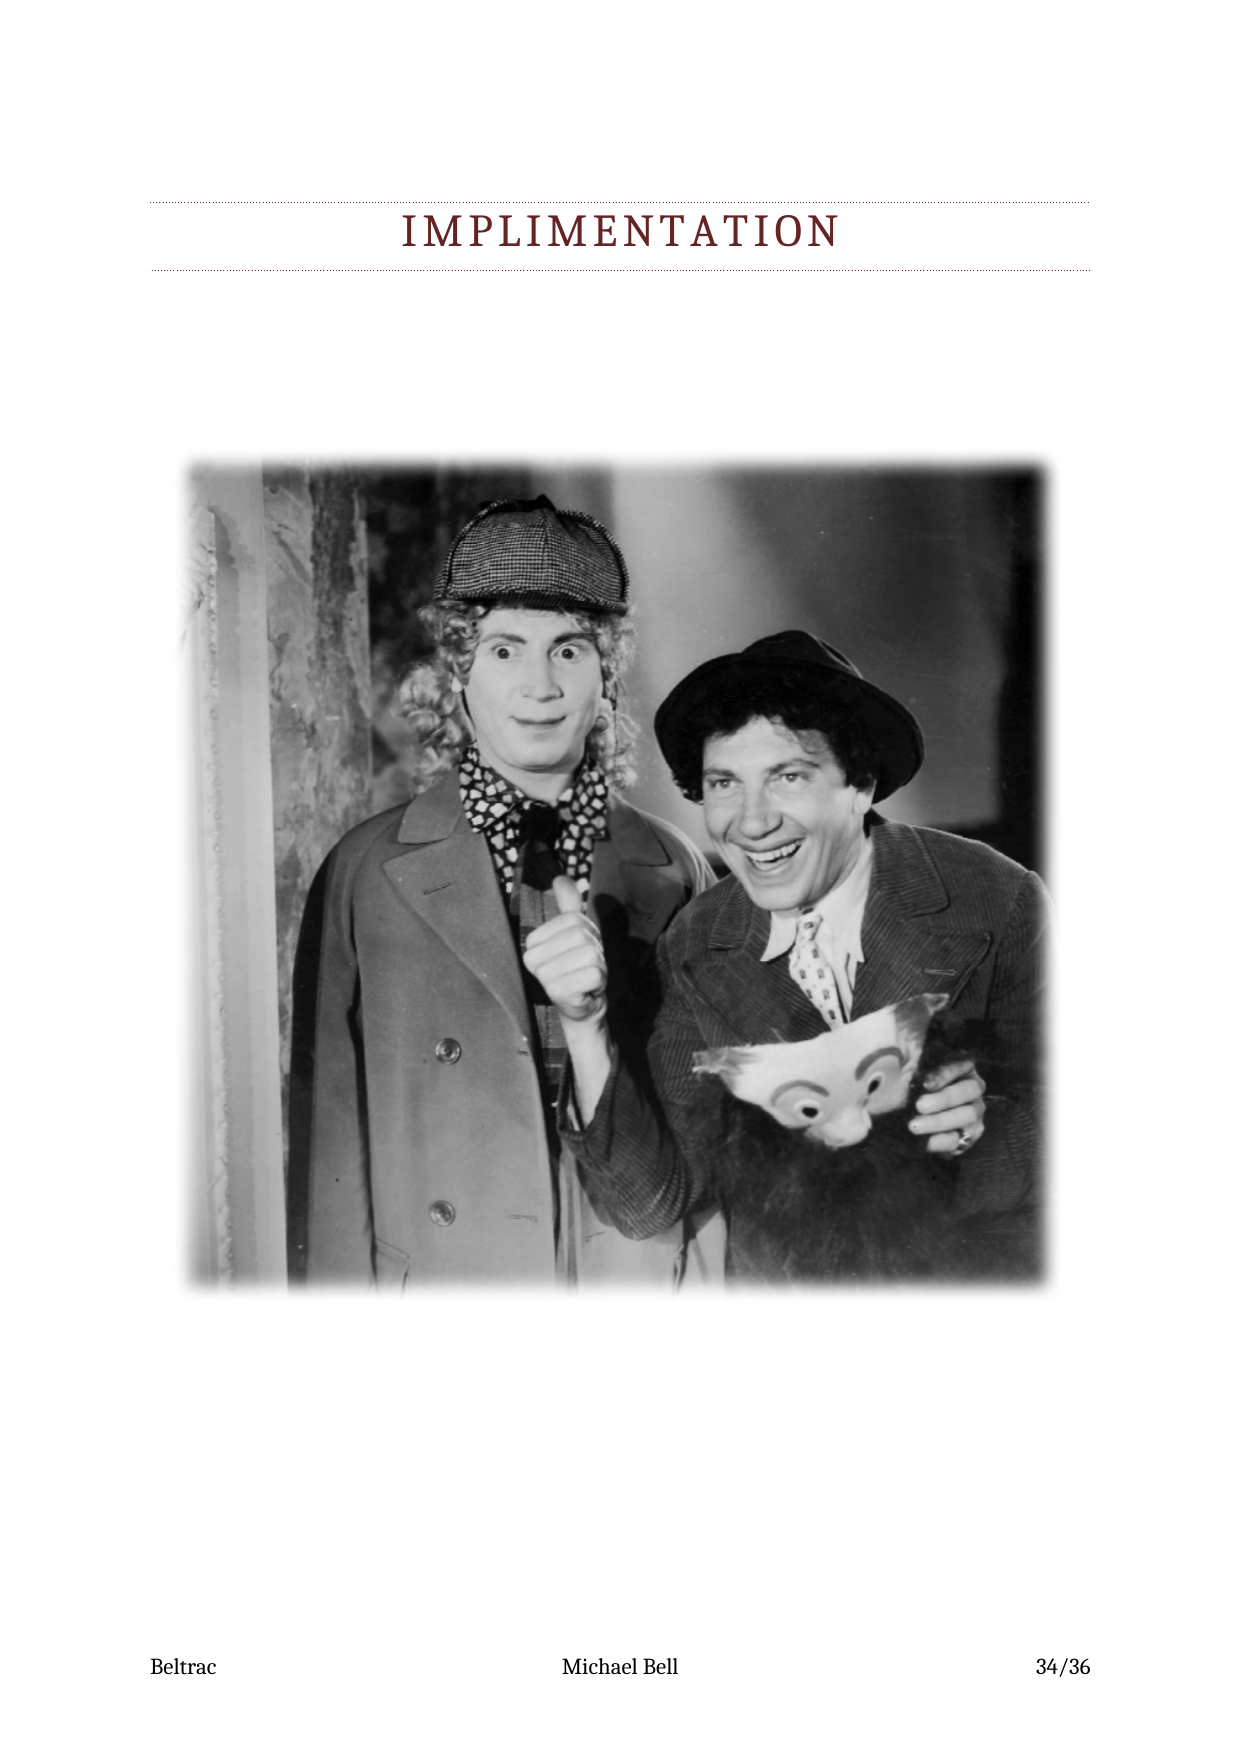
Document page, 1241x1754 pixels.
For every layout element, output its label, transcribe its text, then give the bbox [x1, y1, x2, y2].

picture [201, 476, 1034, 1275]
title Implimentation [150, 202, 1090, 270]
